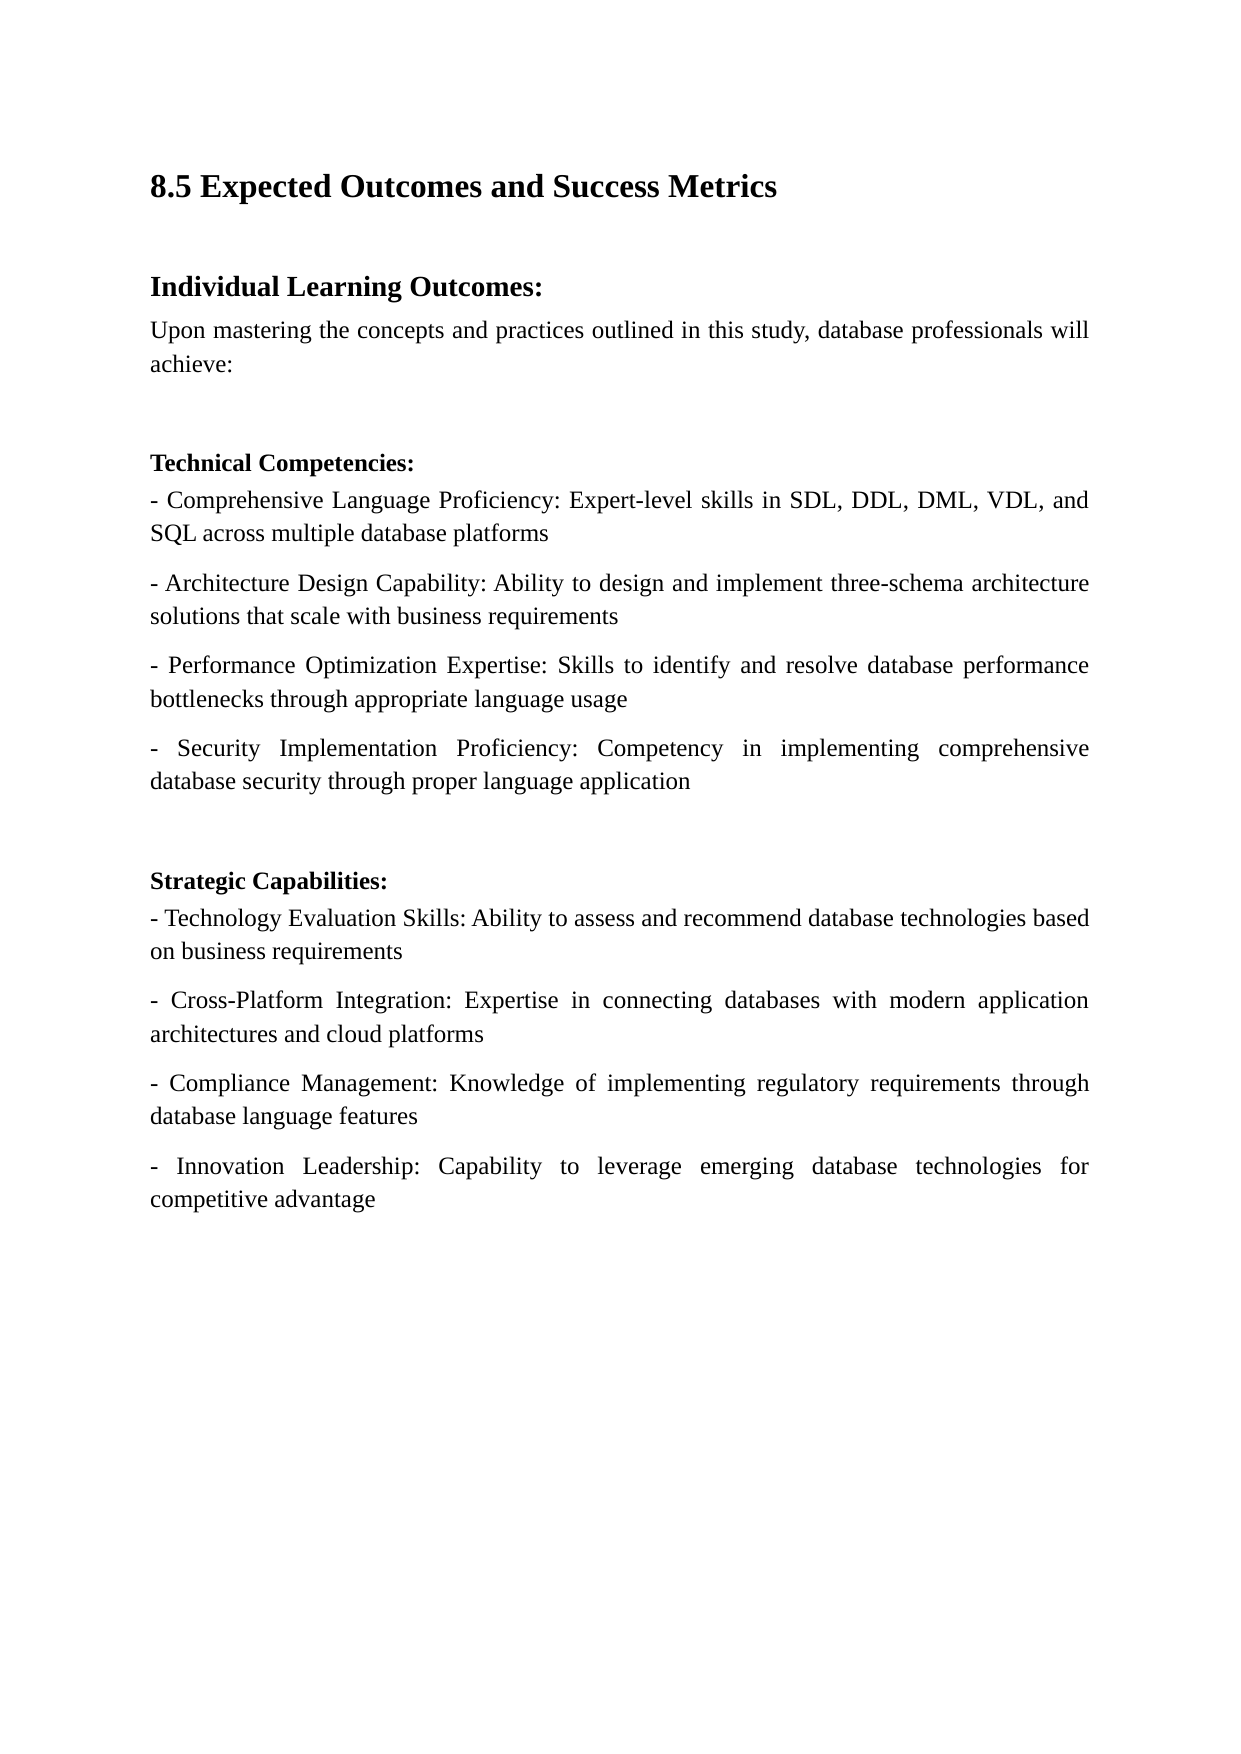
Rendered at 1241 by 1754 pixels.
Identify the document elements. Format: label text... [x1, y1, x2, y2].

text - Compliance Management: Knowledge of implementing regulatory requirements through database language features [150, 1068, 1090, 1130]
text - Performance Optimization Expertise: Skills to identify and resolve database performance bottlenecks through appropriate language usage [150, 651, 1090, 712]
subtitle Individual Learning Outcomes: [150, 269, 1090, 302]
subtitle Strategic Capabilities: [150, 866, 1090, 894]
subtitle 8.5 Expected Outcomes and Success Metrics [150, 167, 1090, 205]
text - Cross-Platform Integration: Expertise in connecting databases with modern application architectures and cloud platforms [150, 986, 1090, 1047]
subtitle Technical Competencies: [150, 448, 1090, 477]
text Upon mastering the concepts and practices outlined in this study, database professionals will achieve: [150, 316, 1090, 377]
text - Architecture Design Capability: Ability to design and implement three-schema architecture solutions that scale with business requirements [150, 568, 1090, 630]
text - Comprehensive Language Proficiency: Expert-level skills in SDL, DDL, DML, VDL, and SQL across multiple database platforms [150, 485, 1090, 547]
text - Security Implementation Proficiency: Competency in implementing comprehensive database security through proper language application [150, 733, 1090, 795]
text - Innovation Leadership: Capability to leverage emerging database technologies for competitive advantage [150, 1151, 1090, 1213]
text - Technology Evaluation Skills: Ability to assess and recommend database technologies based on business requirements [150, 903, 1090, 965]
